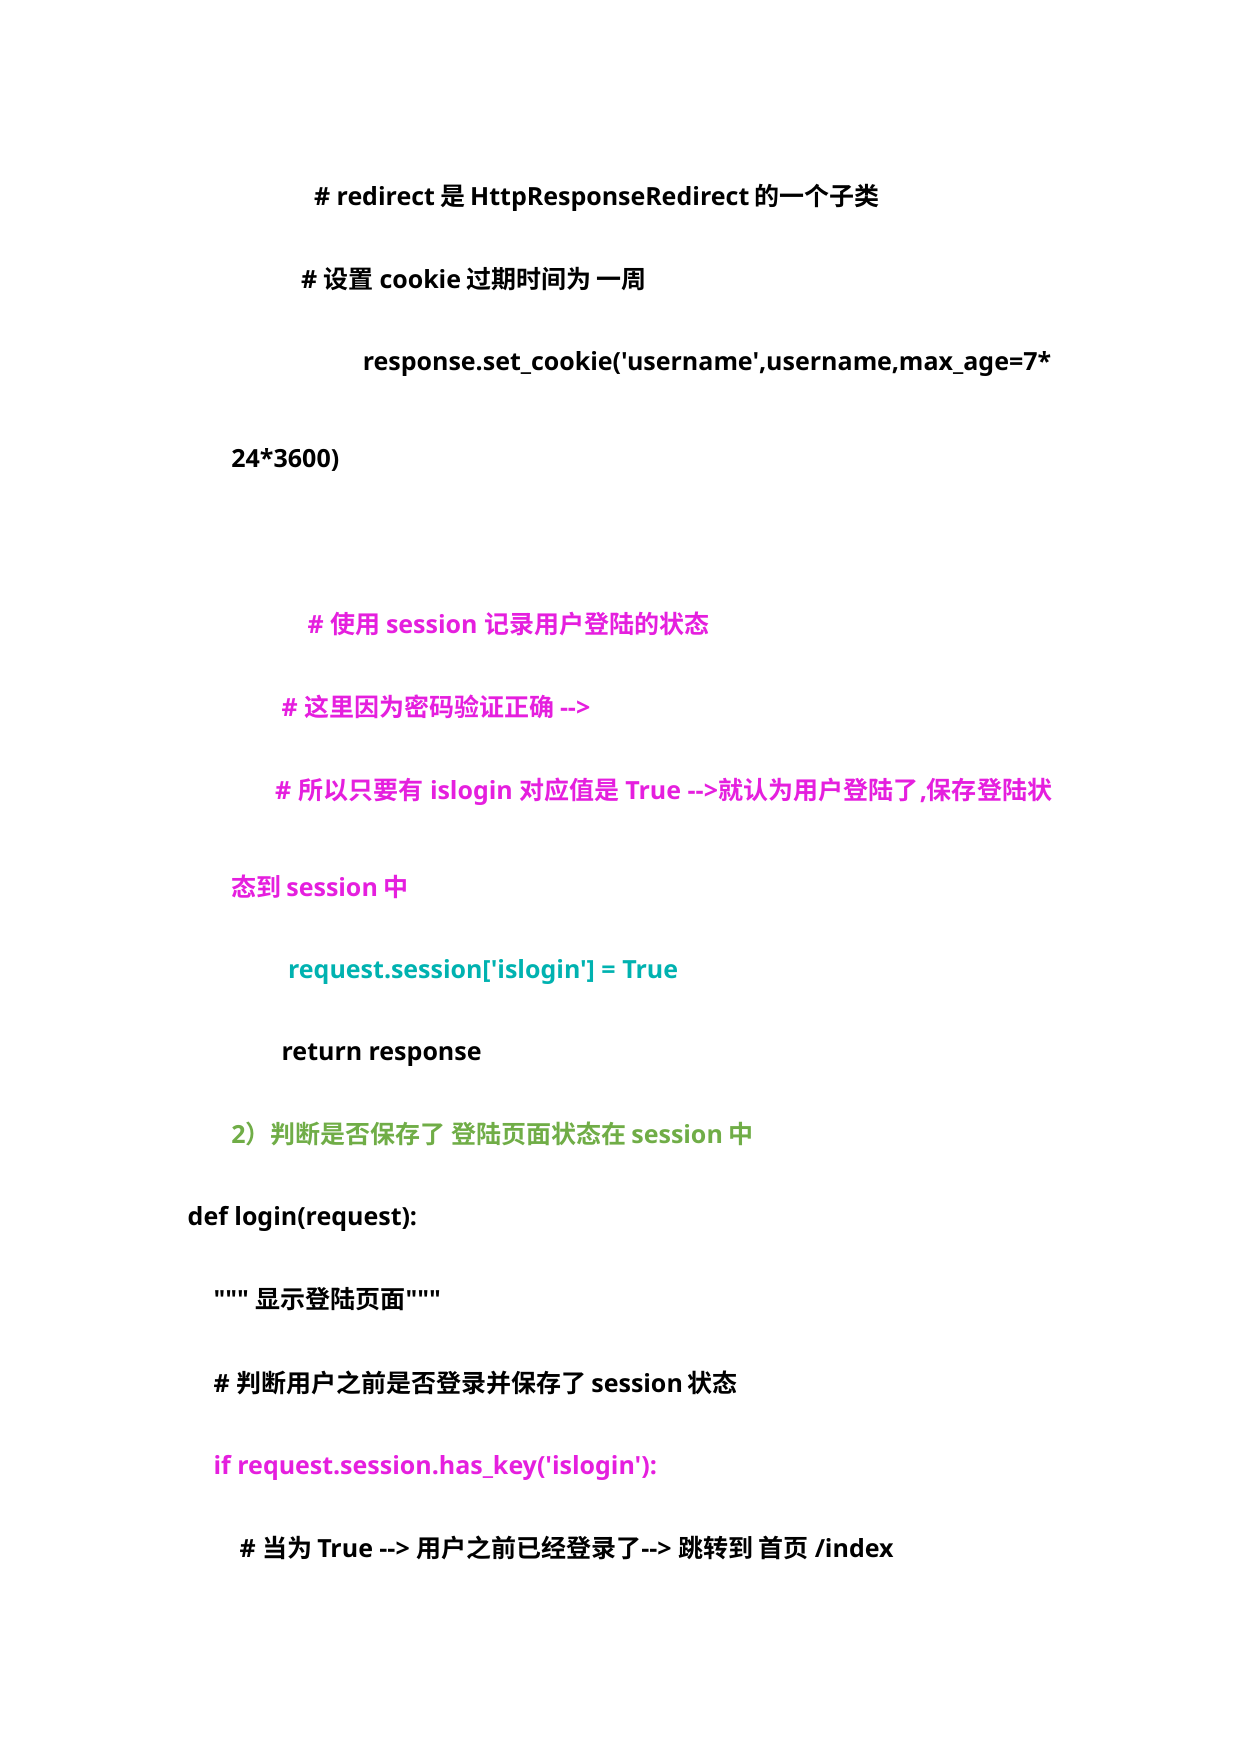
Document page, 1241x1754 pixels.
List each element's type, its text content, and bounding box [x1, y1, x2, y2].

list response.set_cookie('username',username,max_age=7*24*3600) [231, 328, 1053, 491]
list # 使用 session 记录用户登陆的状态 [231, 590, 1053, 655]
text def login(request): [187, 1184, 1053, 1249]
list # 所以只要有 islogin 对应值是True -->就认为用户登陆了,保存登陆状态到session中 [231, 756, 1053, 918]
text if request.session.has_key('islogin'): [187, 1432, 1053, 1497]
list request.session['islogin'] = True [231, 937, 1053, 1002]
list # 设置 cookie过期时间为 一周 [231, 245, 1053, 310]
text # 当为True --> 用户之前已经登录了--> 跳转到 首页 /index [187, 1514, 1053, 1579]
text """ 显示登陆页面""" [187, 1266, 1053, 1331]
list 判断是否保存了 登陆页面状态在session中 [187, 1101, 1053, 1166]
text # 判断用户之前是否登录并保存了session状态 [187, 1349, 1053, 1414]
list # 这里因为密码验证正确 --> [231, 673, 1053, 738]
list return response [231, 1018, 1053, 1083]
list # redirect是HttpResponseRedirect的一个子类 [231, 162, 1053, 227]
